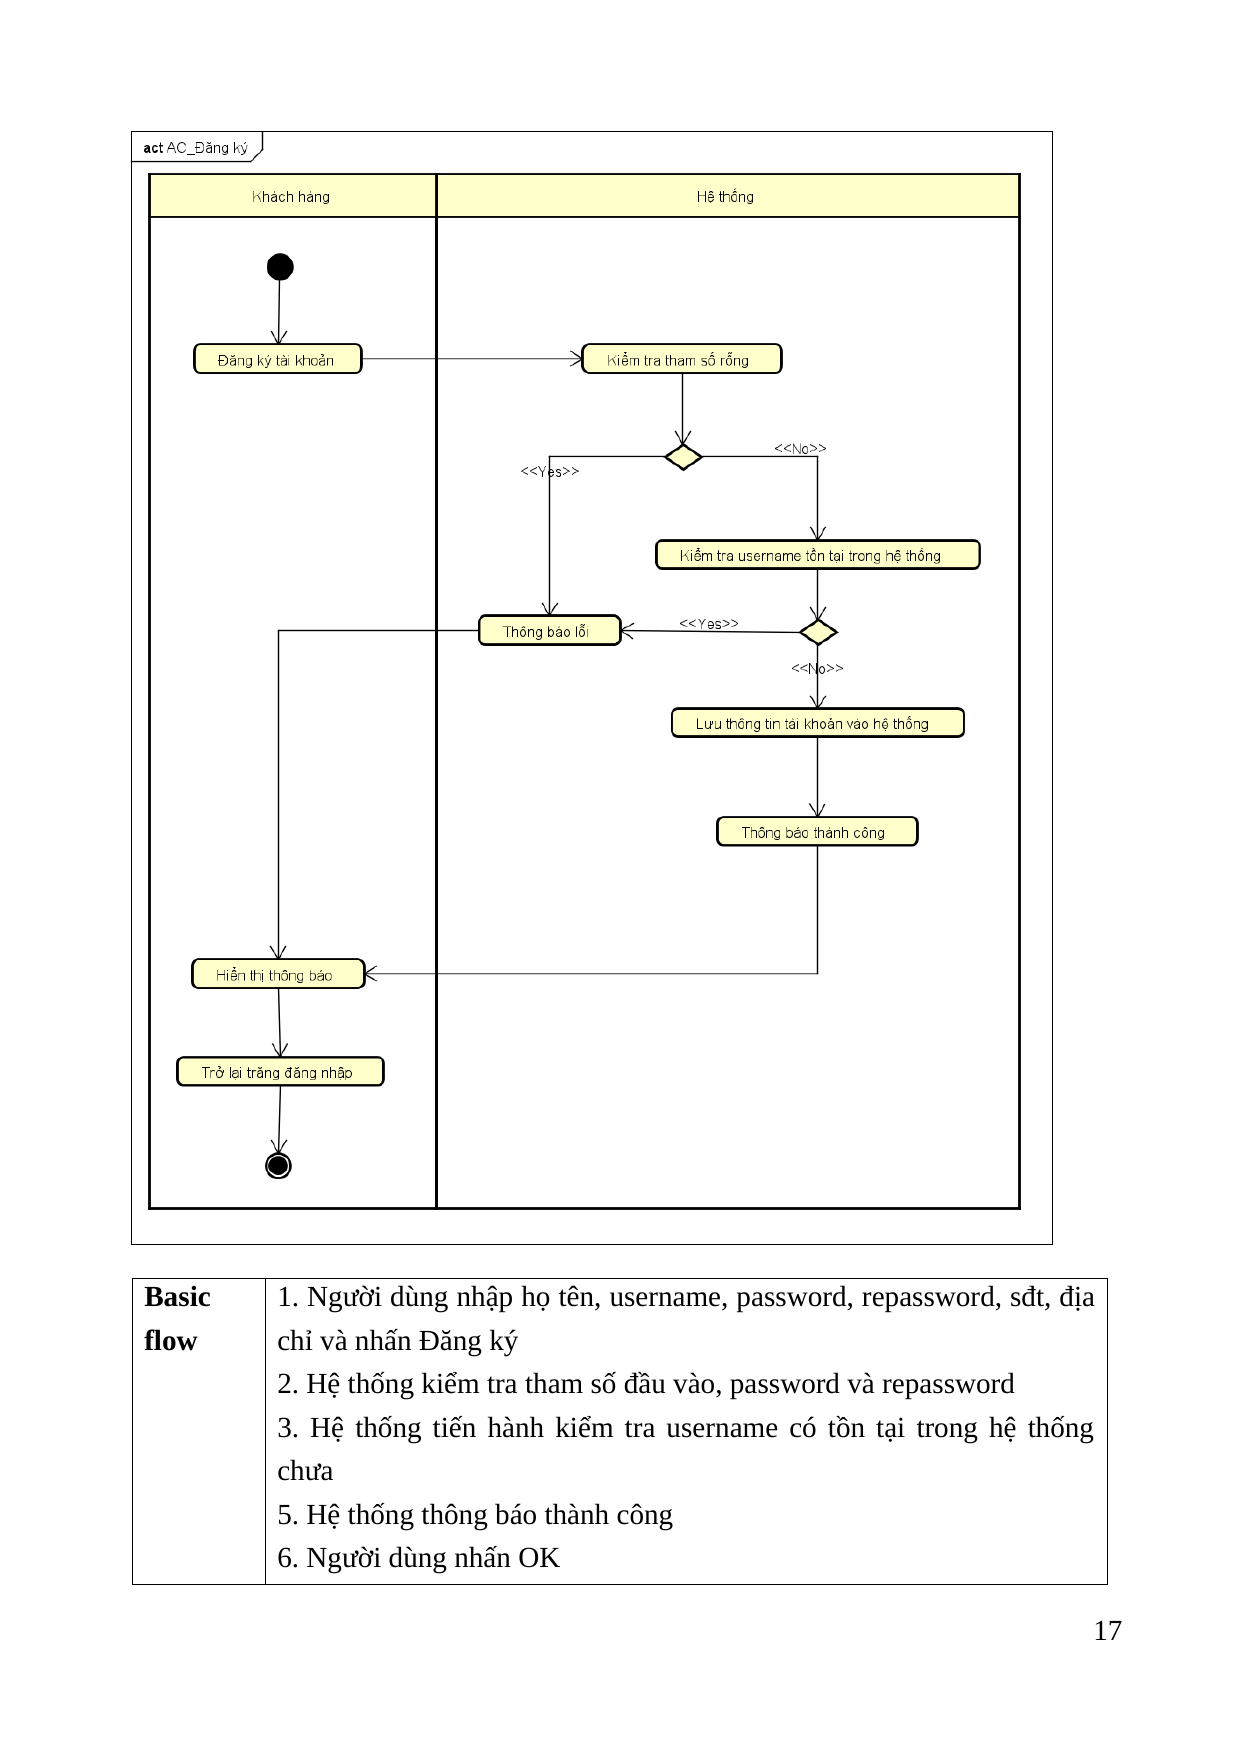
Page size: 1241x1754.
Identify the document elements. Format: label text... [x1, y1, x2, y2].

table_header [266, 1279, 1107, 1584]
picture [118, 118, 1063, 1256]
table_header Basic flow [133, 1279, 265, 1584]
